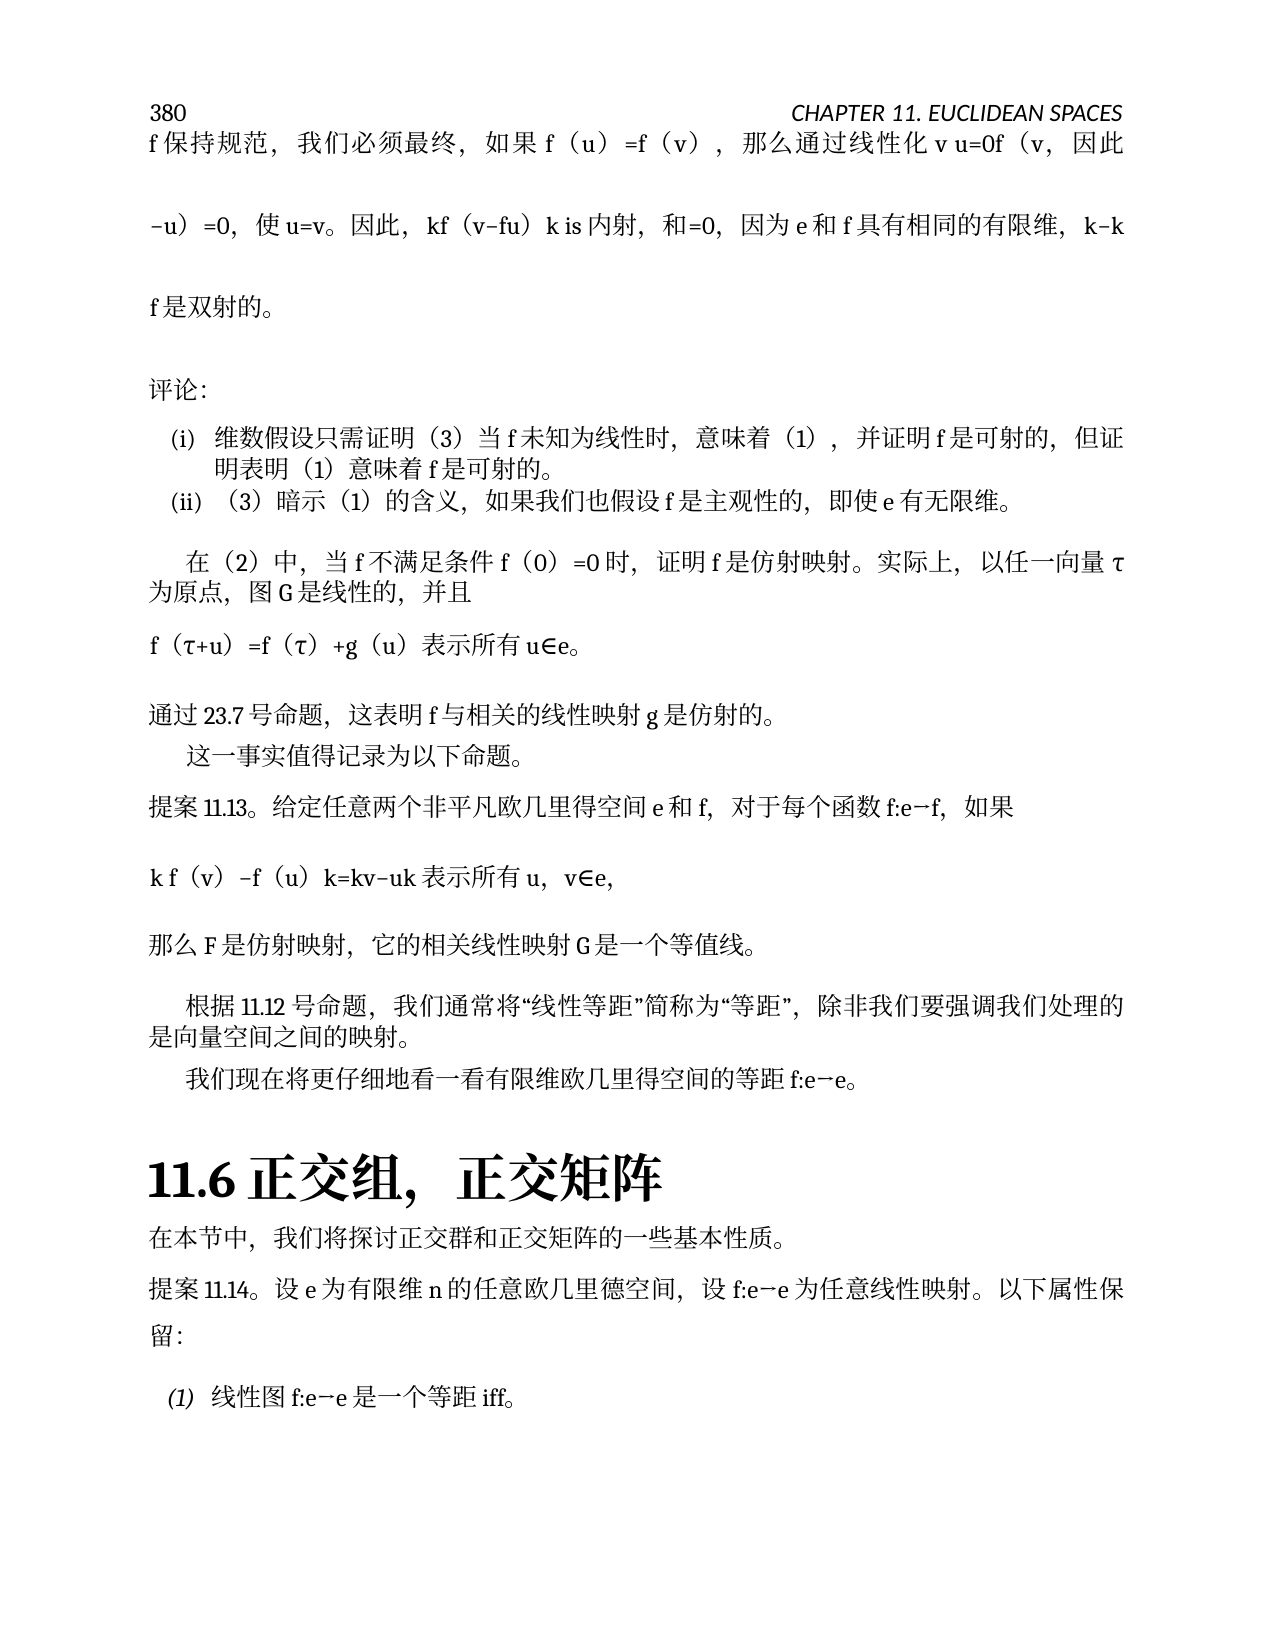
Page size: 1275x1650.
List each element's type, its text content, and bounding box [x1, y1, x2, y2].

text 这一事实值得记录为以下命题。 [187, 743, 1125, 772]
text 在（2）中，当f不满足条件f（0）=0时，证明f是仿射映射。实际上，以任一向量τ为原点，图G是线性的，并且 [148, 548, 1125, 608]
text 那么F是仿射映射，它的相关线性映射G是一个等值线。 [148, 932, 1125, 960]
list 线性图f:e→e是一个等距iff。 [166, 1384, 1125, 1413]
text 评论： [148, 377, 771, 406]
text f保持规范，我们必须最终，如果f（u）=f（v），那么通过线性化v u=0f（v，因此−u）=0，使u=v。因此，kf（v−fu）k is内射，和=0，因为e和f具有相同的有限维，k−k f是双射的。 [148, 130, 1125, 323]
text 根据11.12号命题，我们通常将“线性等距”简称为“等距”，除非我们要强调我们处理的是向量空间之间的映射。 [148, 993, 1125, 1052]
text 提案11.14。设e为有限维n的任意欧几里德空间，设f:e→e为任意线性映射。以下属性保留： [148, 1276, 1125, 1351]
text 在本节中，我们将探讨正交群和正交矩阵的一些基本性质。 [148, 1225, 1125, 1254]
text 通过23.7号命题，这表明f与相关的线性映射g是仿射的。 [148, 702, 1125, 731]
text 我们现在将更仔细地看一看有限维欧几里得空间的等距f:e→e。 [148, 1066, 1125, 1095]
subtitle 11.6正交组，正交矩阵 [148, 1150, 707, 1210]
text k f（v）−f（u）k=kv−uk表示所有u，v∈e， [150, 864, 1125, 893]
list （3）暗示（1）的含义，如果我们也假设f是主观性的，即使e有无限维。 [170, 487, 1125, 516]
text f（τ+u）=f（τ）+g（u）表示所有u∈e。 [150, 632, 1125, 661]
text 提案11.13。给定任意两个非平凡欧几里得空间e和f，对于每个函数f:e→f，如果 [148, 793, 1125, 822]
list 维数假设只需证明（3）当f未知为线性时，意味着（1），并证明f是可射的，但证明表明（1）意味着f是可射的。 [170, 425, 1125, 485]
